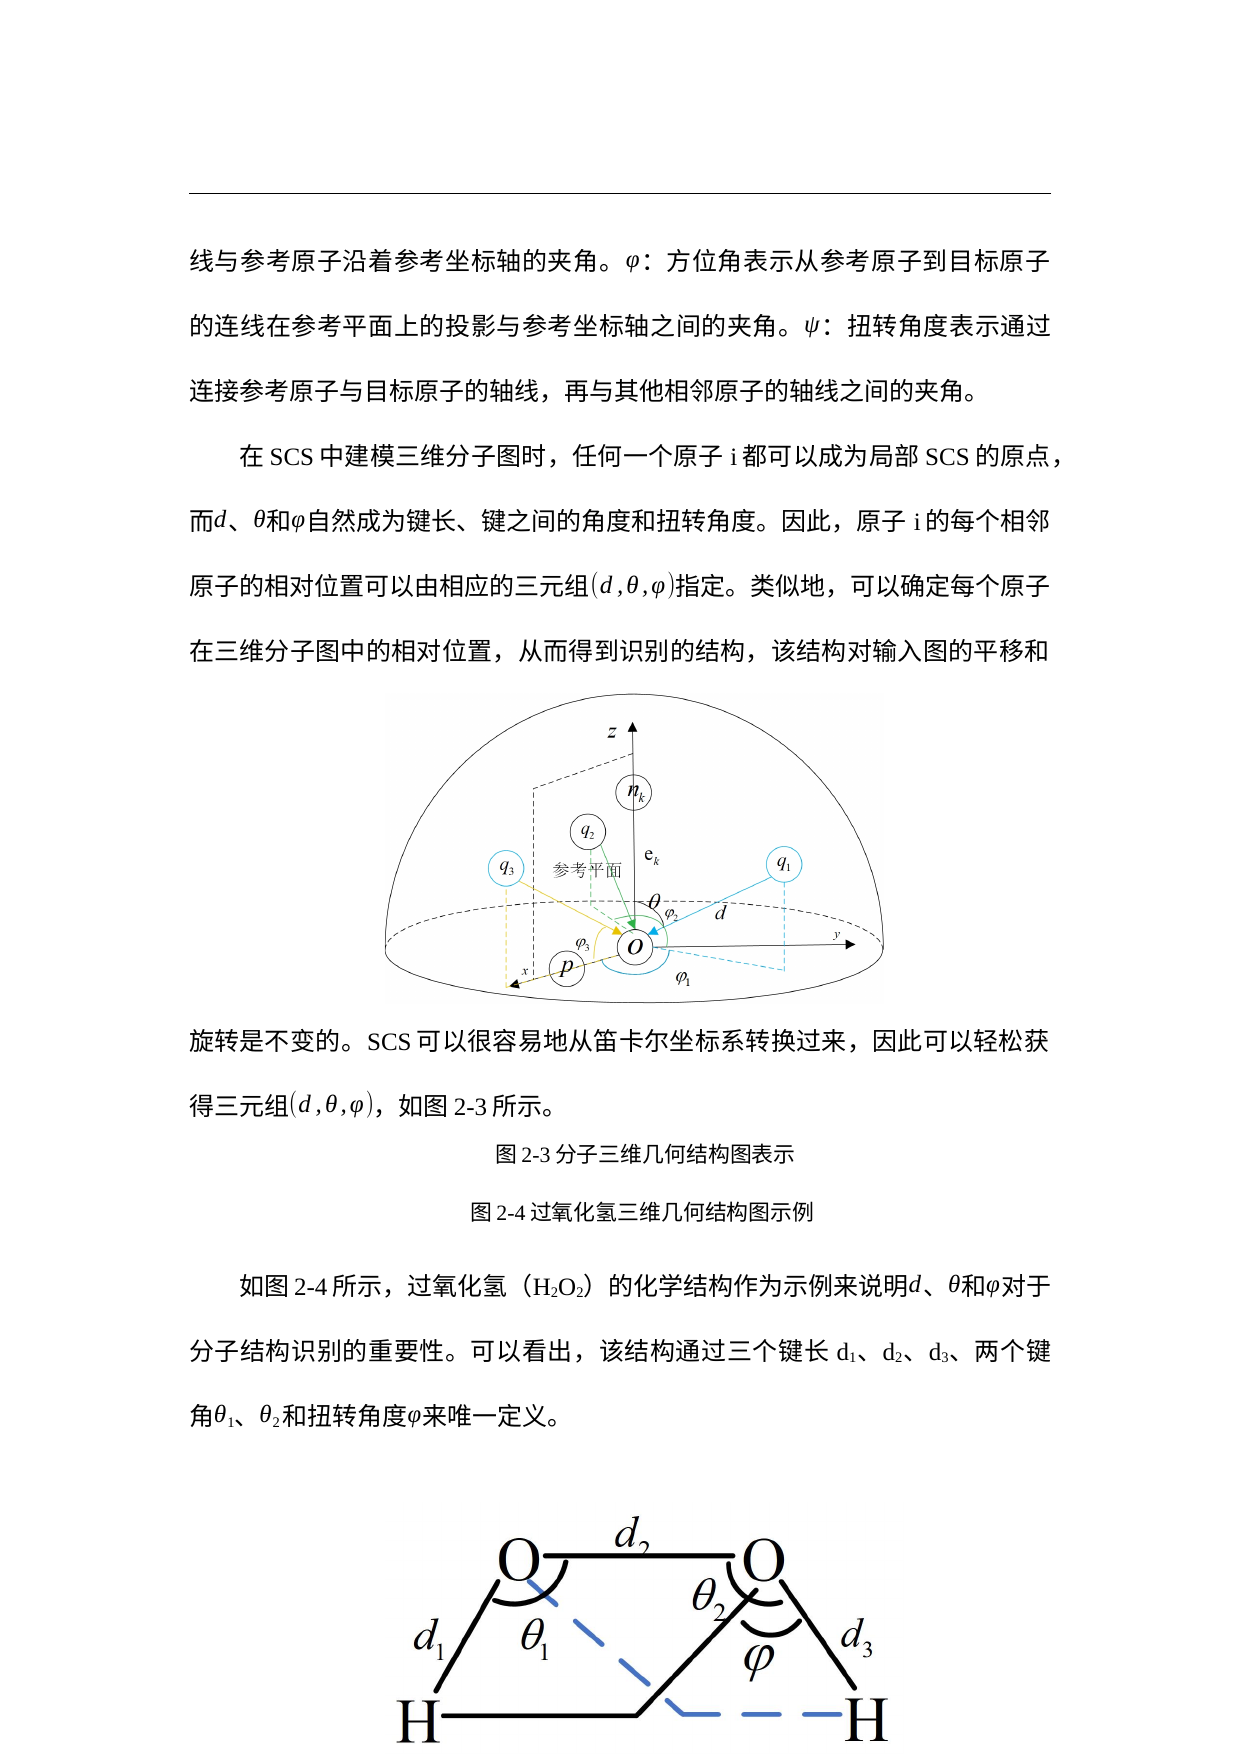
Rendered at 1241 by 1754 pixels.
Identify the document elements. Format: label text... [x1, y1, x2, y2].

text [189, 227, 1051, 422]
text 图2-4过氧化氢三维几何结构图示例 [189, 1194, 1051, 1227]
picture [384, 693, 884, 1004]
picture [384, 1502, 904, 1754]
text 图2-3分子三维几何结构图表示 [189, 1137, 1051, 1169]
text 如图2-4所示，过氧化氢（H2O2）的化学结构作为示例来说明、和对于分子结构识别的重要性。可以看出，该结构通过三个键长d1、d2、d3、两个键角1、2和扭转角度来唯一定义。 [189, 1252, 1051, 1447]
